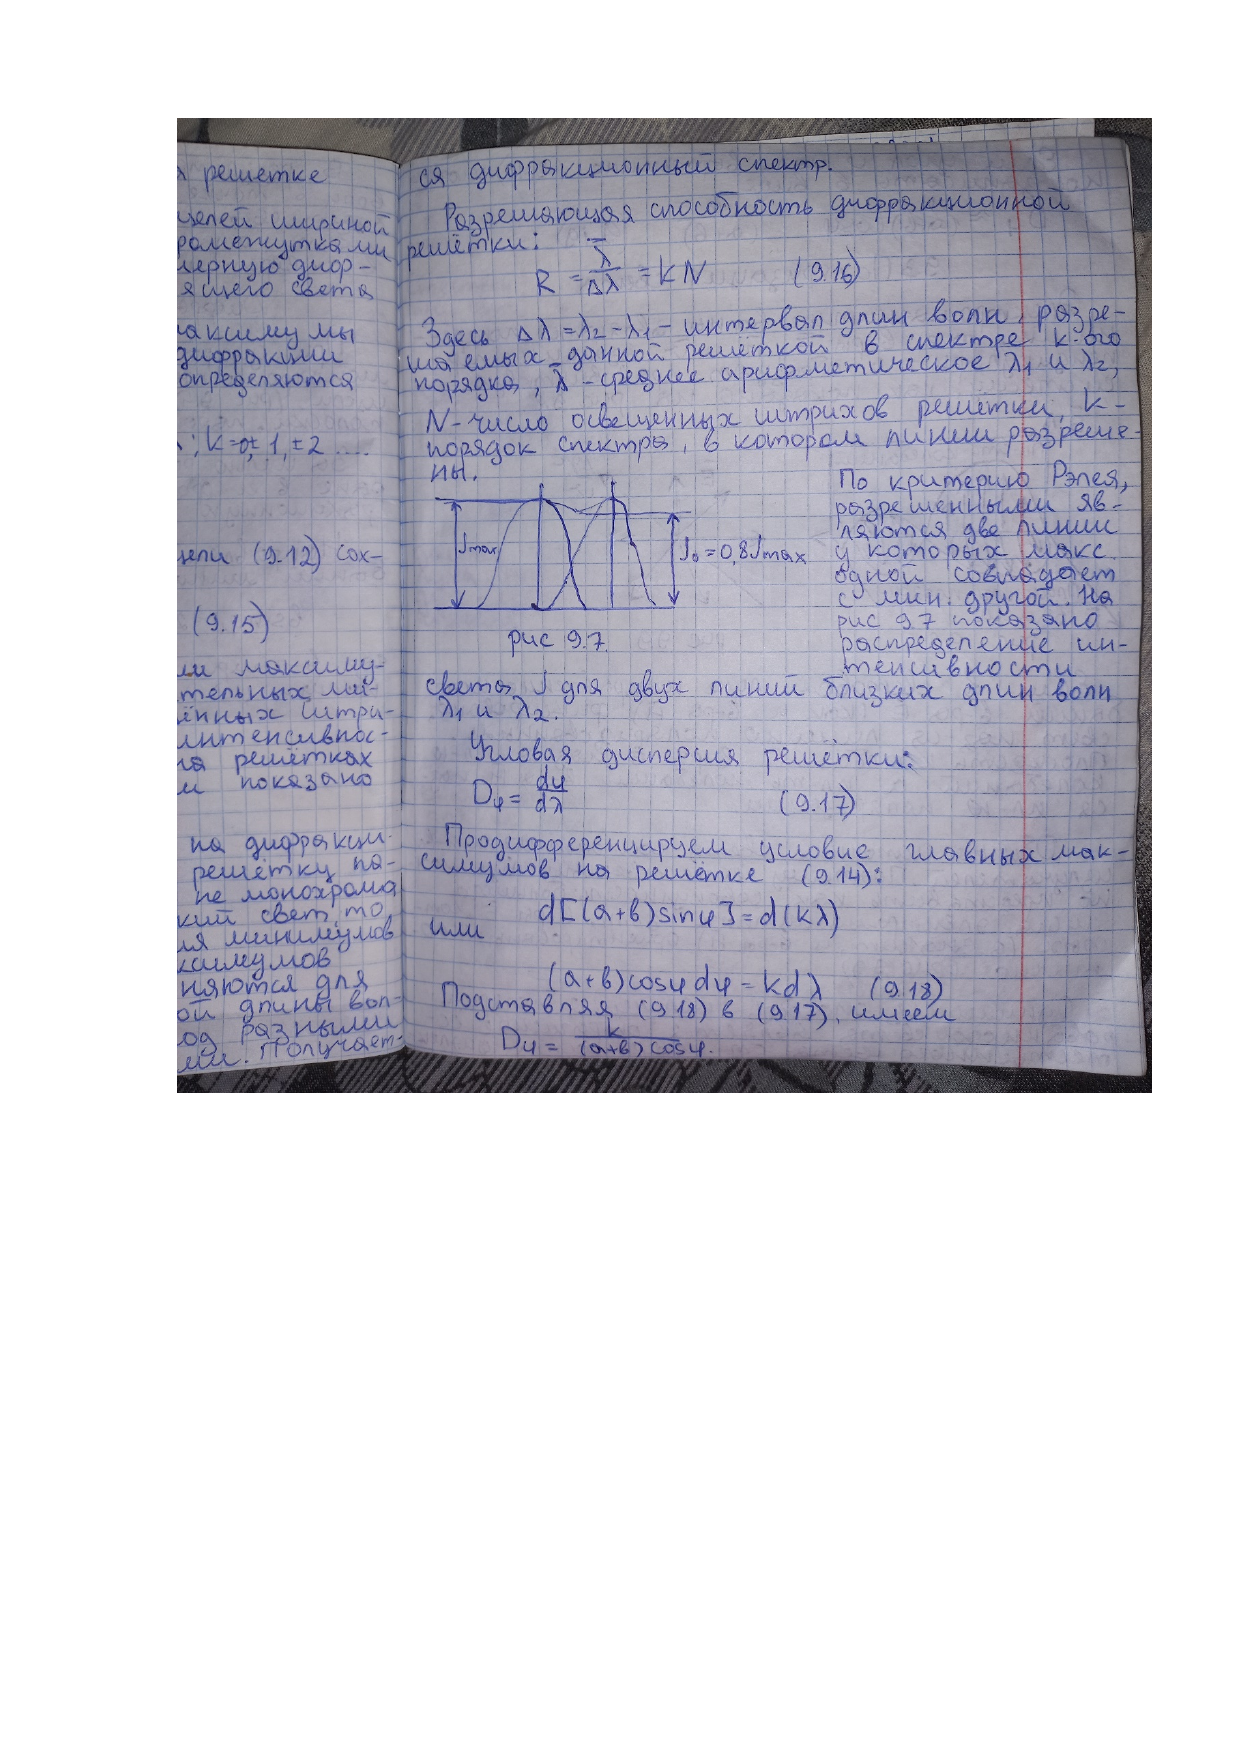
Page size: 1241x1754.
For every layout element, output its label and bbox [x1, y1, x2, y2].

picture [177, 118, 1152, 1093]
